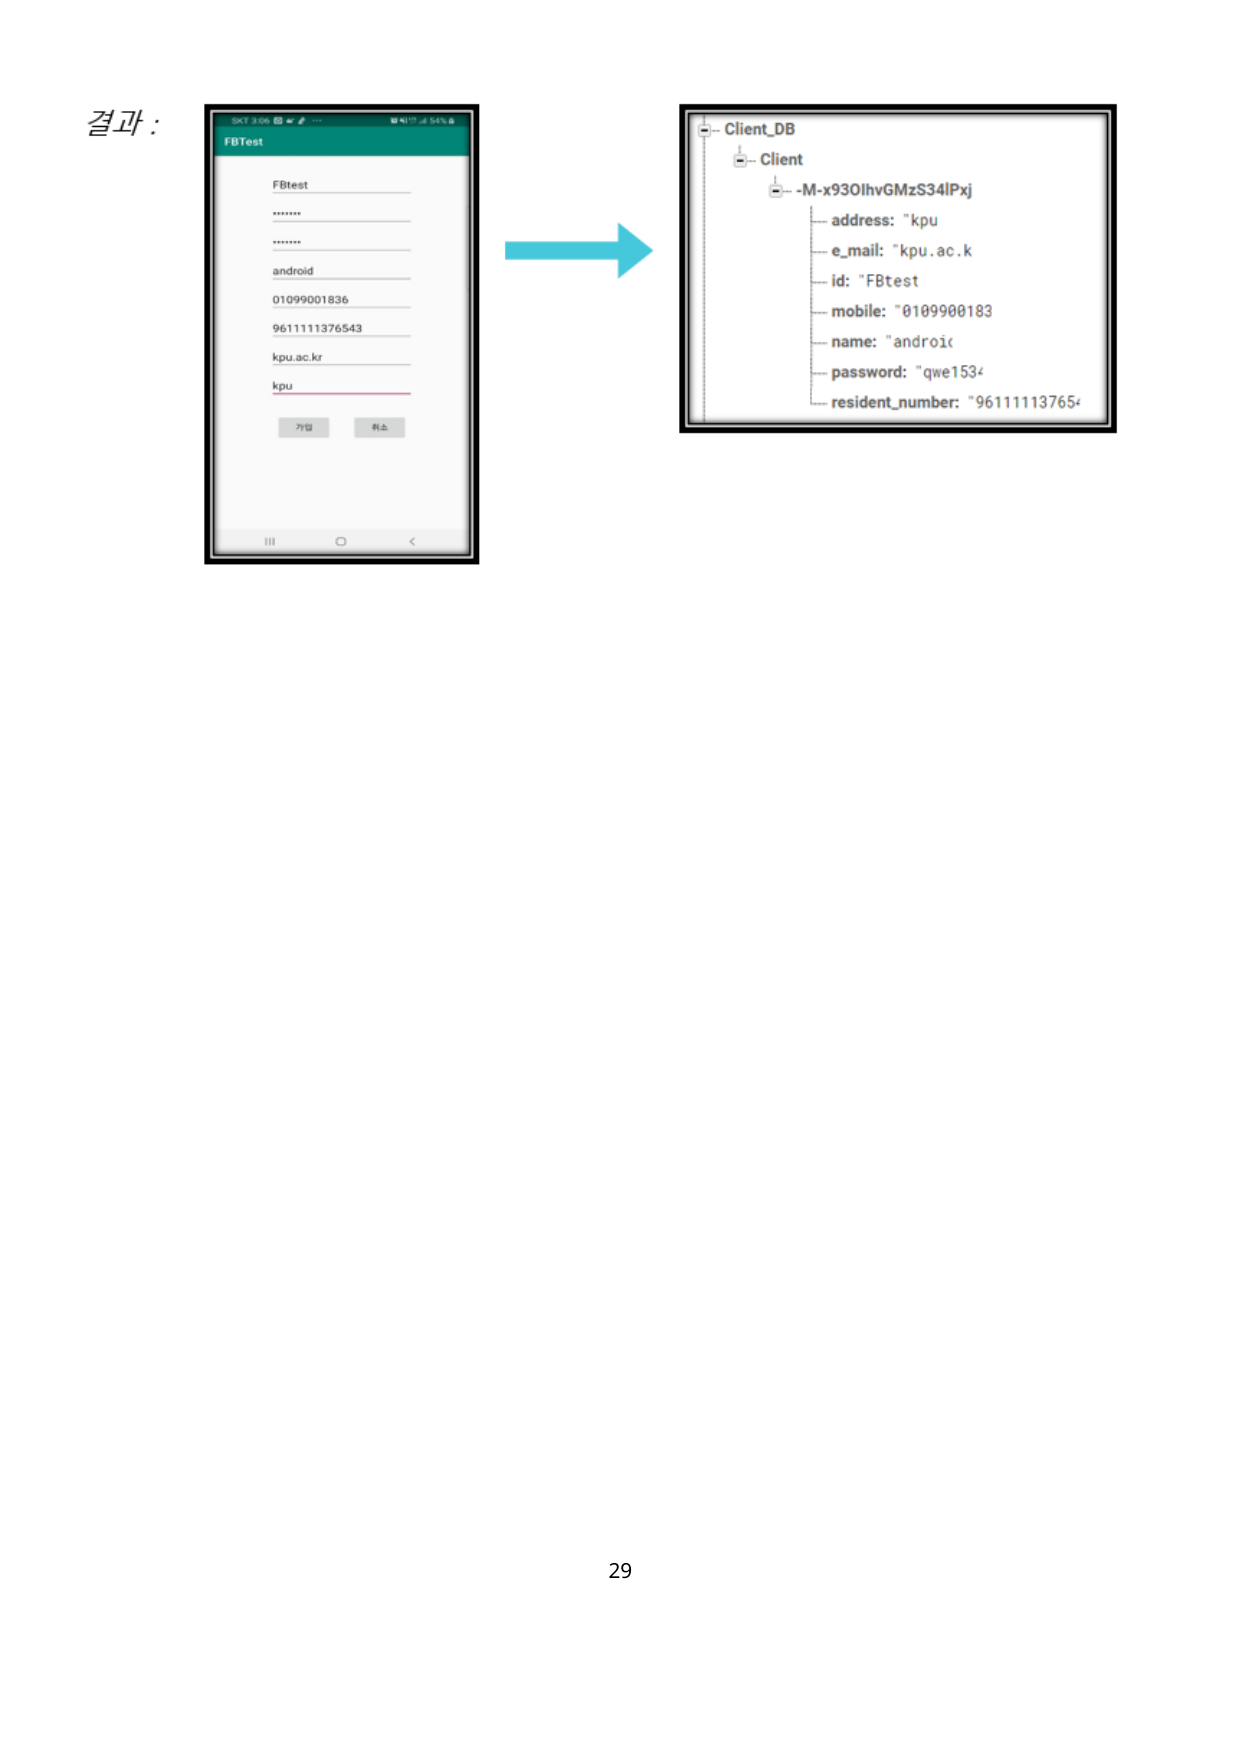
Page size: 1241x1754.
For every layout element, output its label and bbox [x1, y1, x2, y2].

picture [75, 75, 1166, 618]
